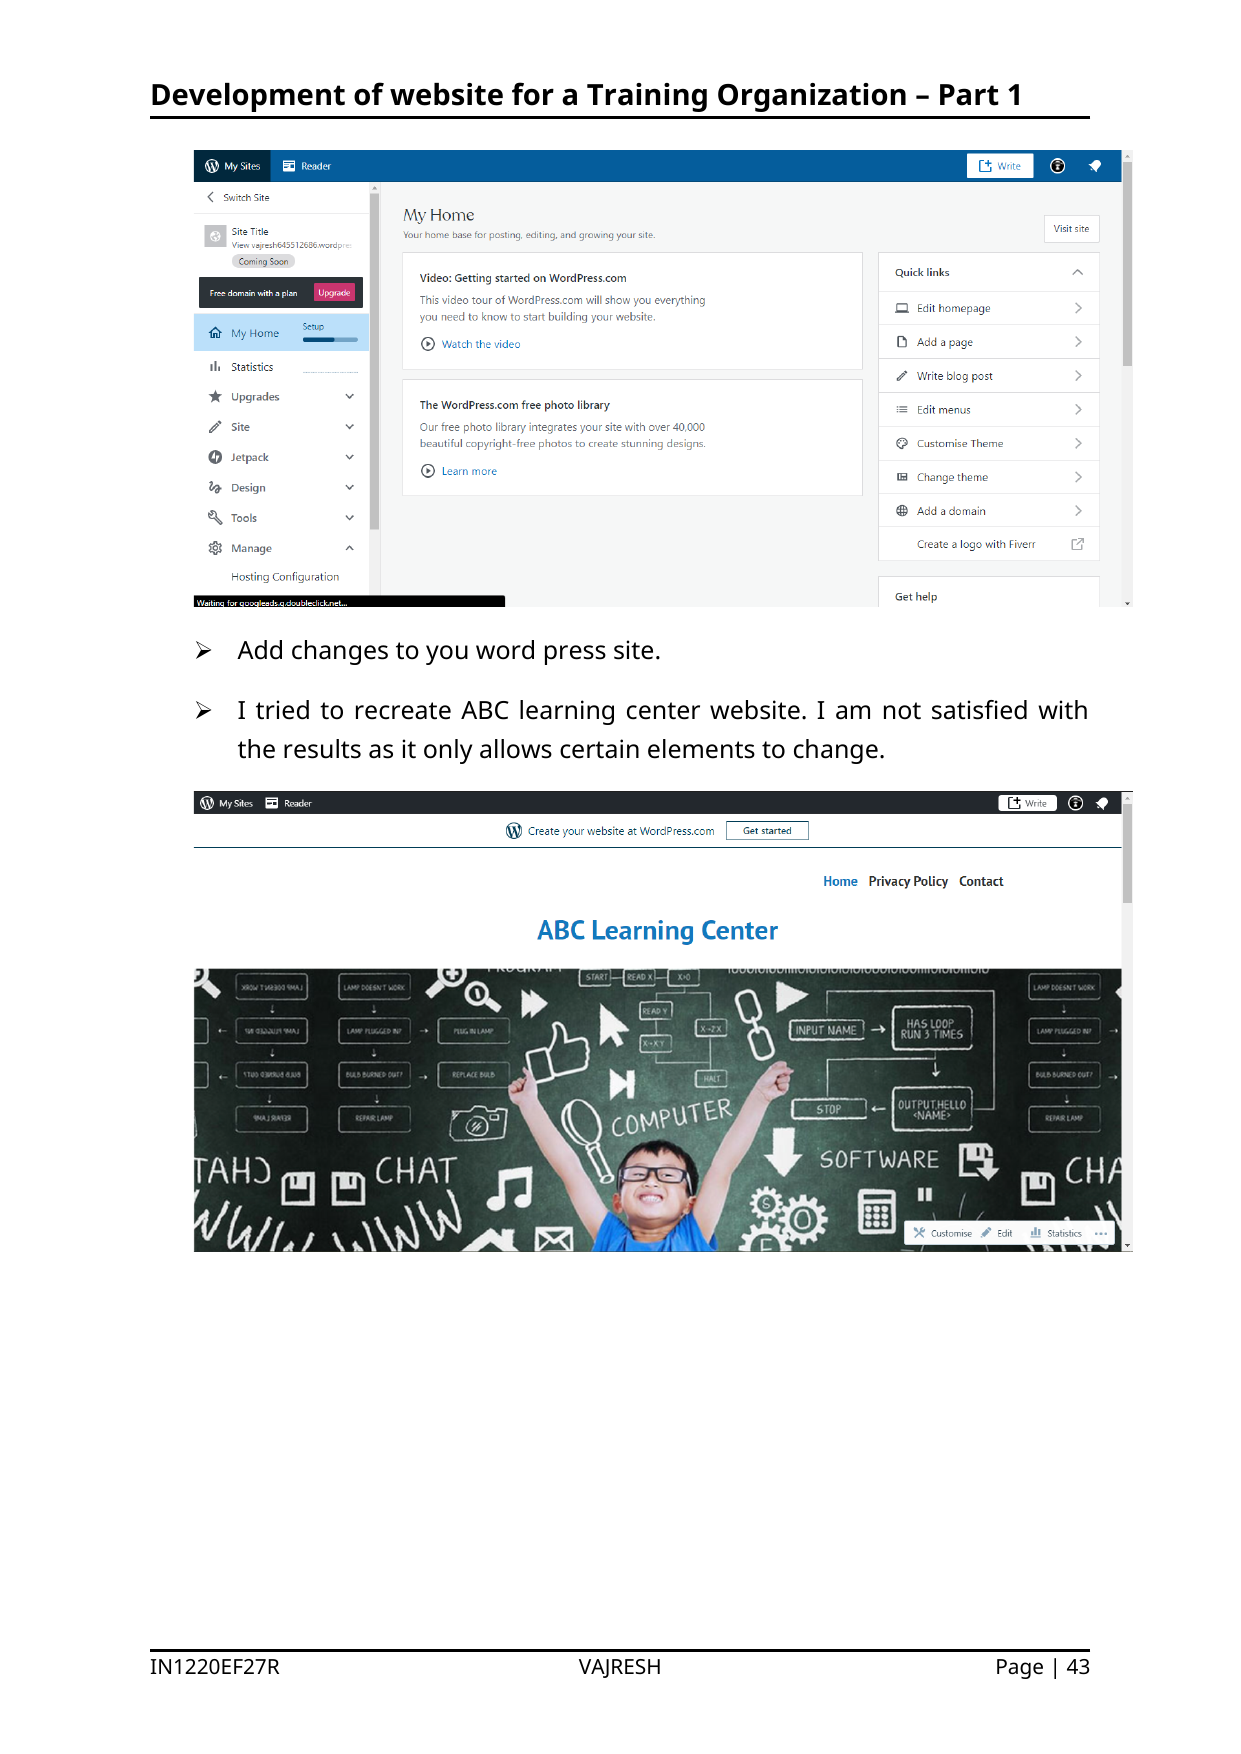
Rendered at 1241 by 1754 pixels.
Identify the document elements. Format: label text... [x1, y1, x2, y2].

list I tried to recreate ABC learning center website. I am not satisfied with the results as it only allows certain elements to change. [194, 692, 1090, 766]
picture [193, 791, 1133, 1252]
list Add changes to you word press site. [194, 632, 1090, 666]
picture [193, 150, 1133, 607]
